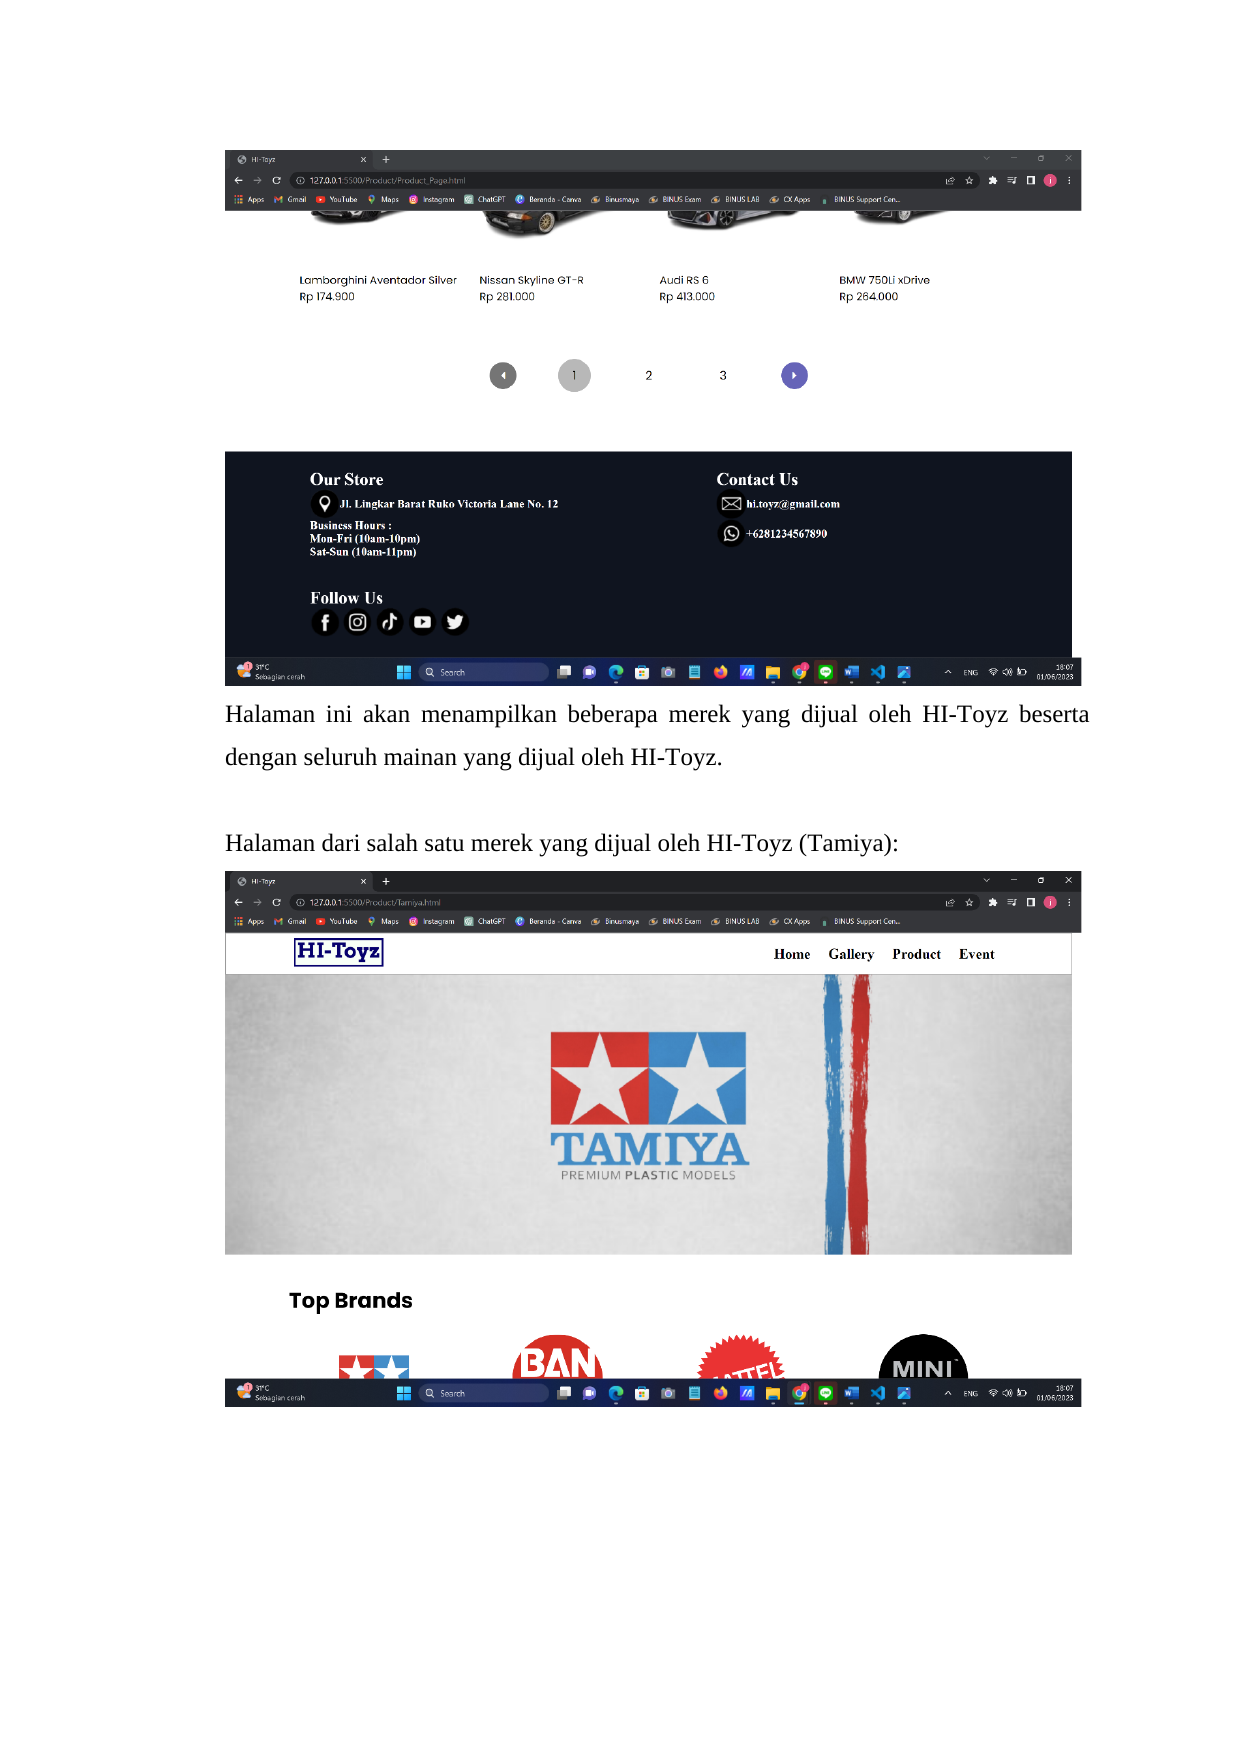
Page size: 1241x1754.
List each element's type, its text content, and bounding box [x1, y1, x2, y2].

picture [225, 871, 1082, 1407]
picture [225, 150, 1082, 686]
list Halaman ini akan menampilkan beberapa merek yang dijual oleh HI-Toyz beserta dengan seluruh mainan yang dijual oleh HI-Toyz. [225, 699, 1090, 771]
list Halaman dari salah satu merek yang dijual oleh HI-Toyz (Tamiya): [225, 828, 1090, 857]
